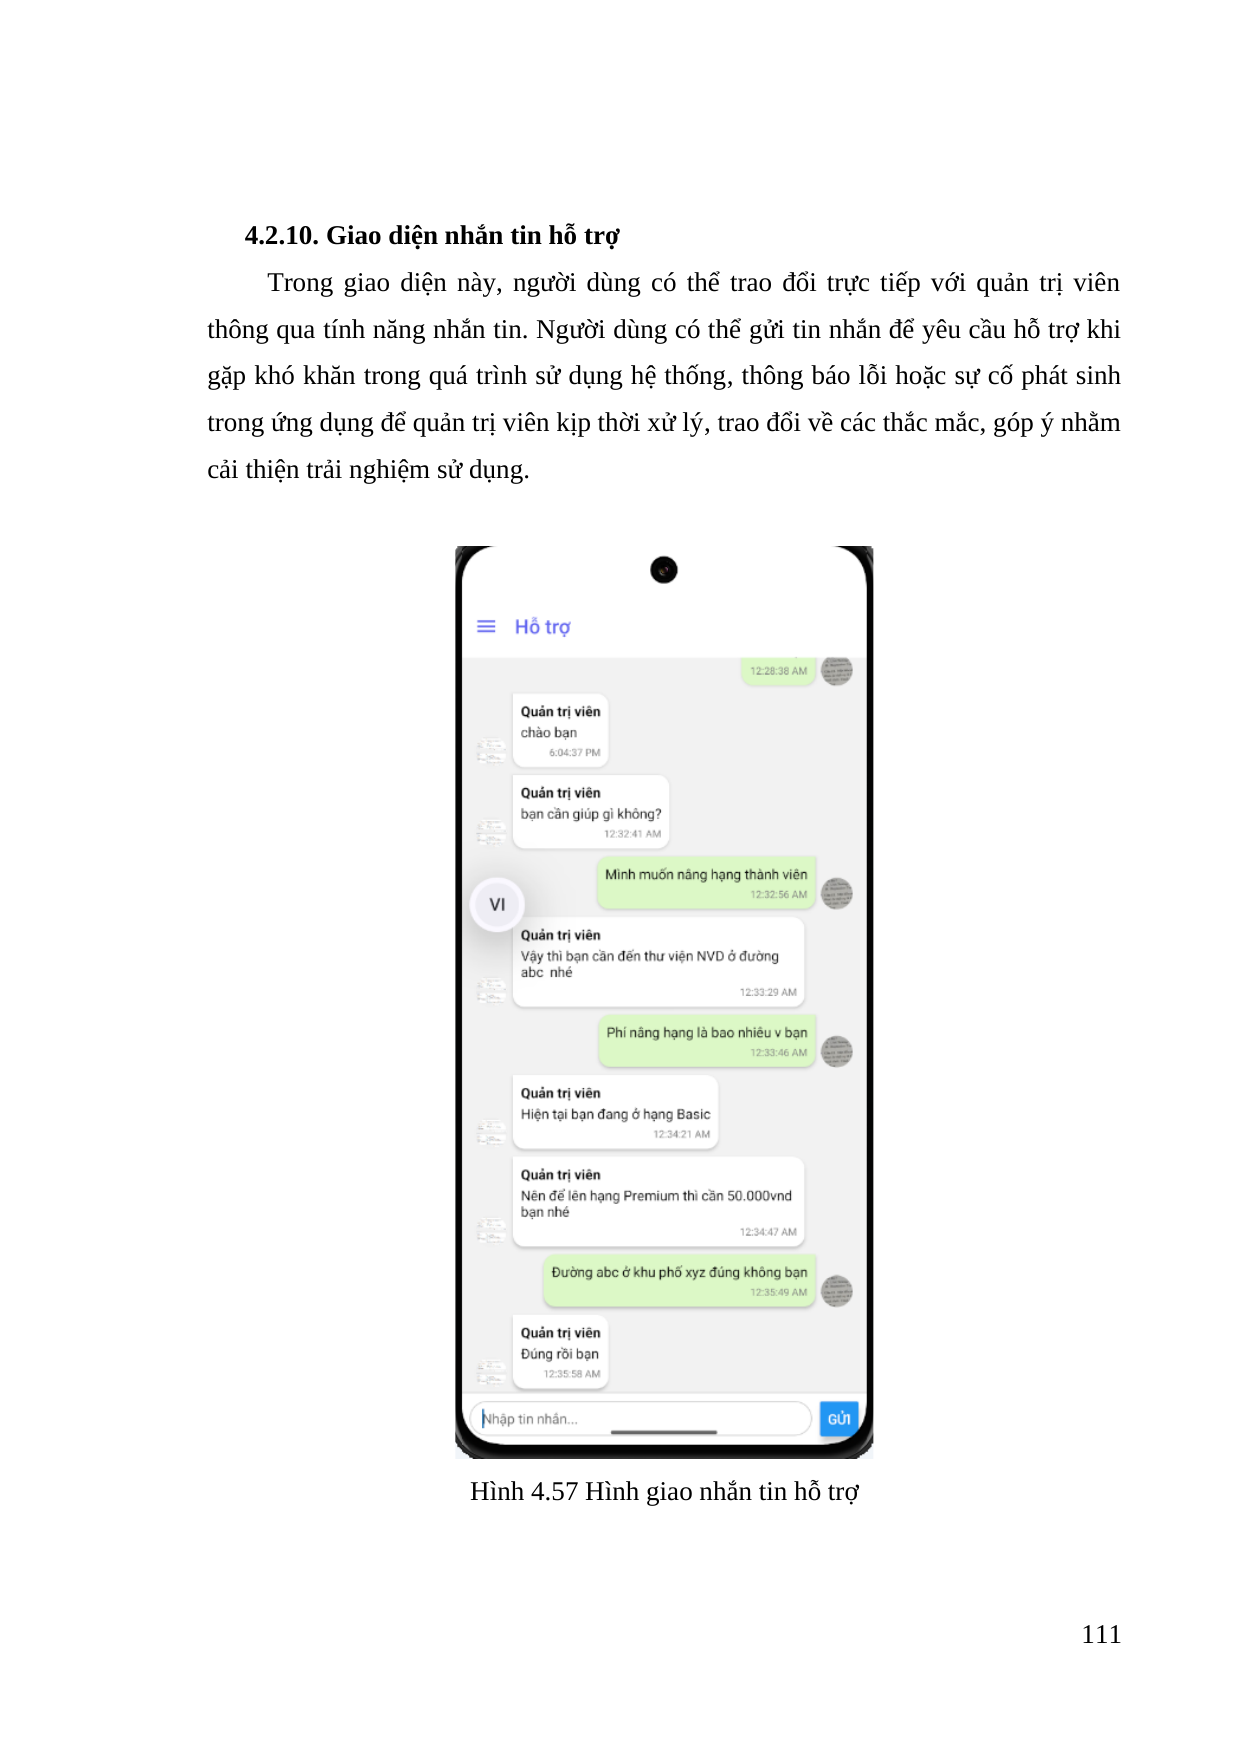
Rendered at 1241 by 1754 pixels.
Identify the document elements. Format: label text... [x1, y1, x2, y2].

picture [455, 546, 874, 1459]
text Trong giao diện này, người dùng có thể trao đổi trực tiếp với quản trị viên thông qua tính năng nhắn tin. Người dùng có thể gửi tin nhắn để yêu cầu hỗ trợ khi gặp khó khăn trong quá trình sử dụng hệ thống, thông báo lỗi hoặc sự cố phát sinh trong ứng dụng để quản trị viên kịp thời xử lý, trao đổi về các thắc mắc, góp ý nhằm cải thiện trải nghiệm sử dụng. [207, 266, 1122, 484]
subtitle Giao diện nhắn tin hỗ trợ [244, 219, 1122, 251]
